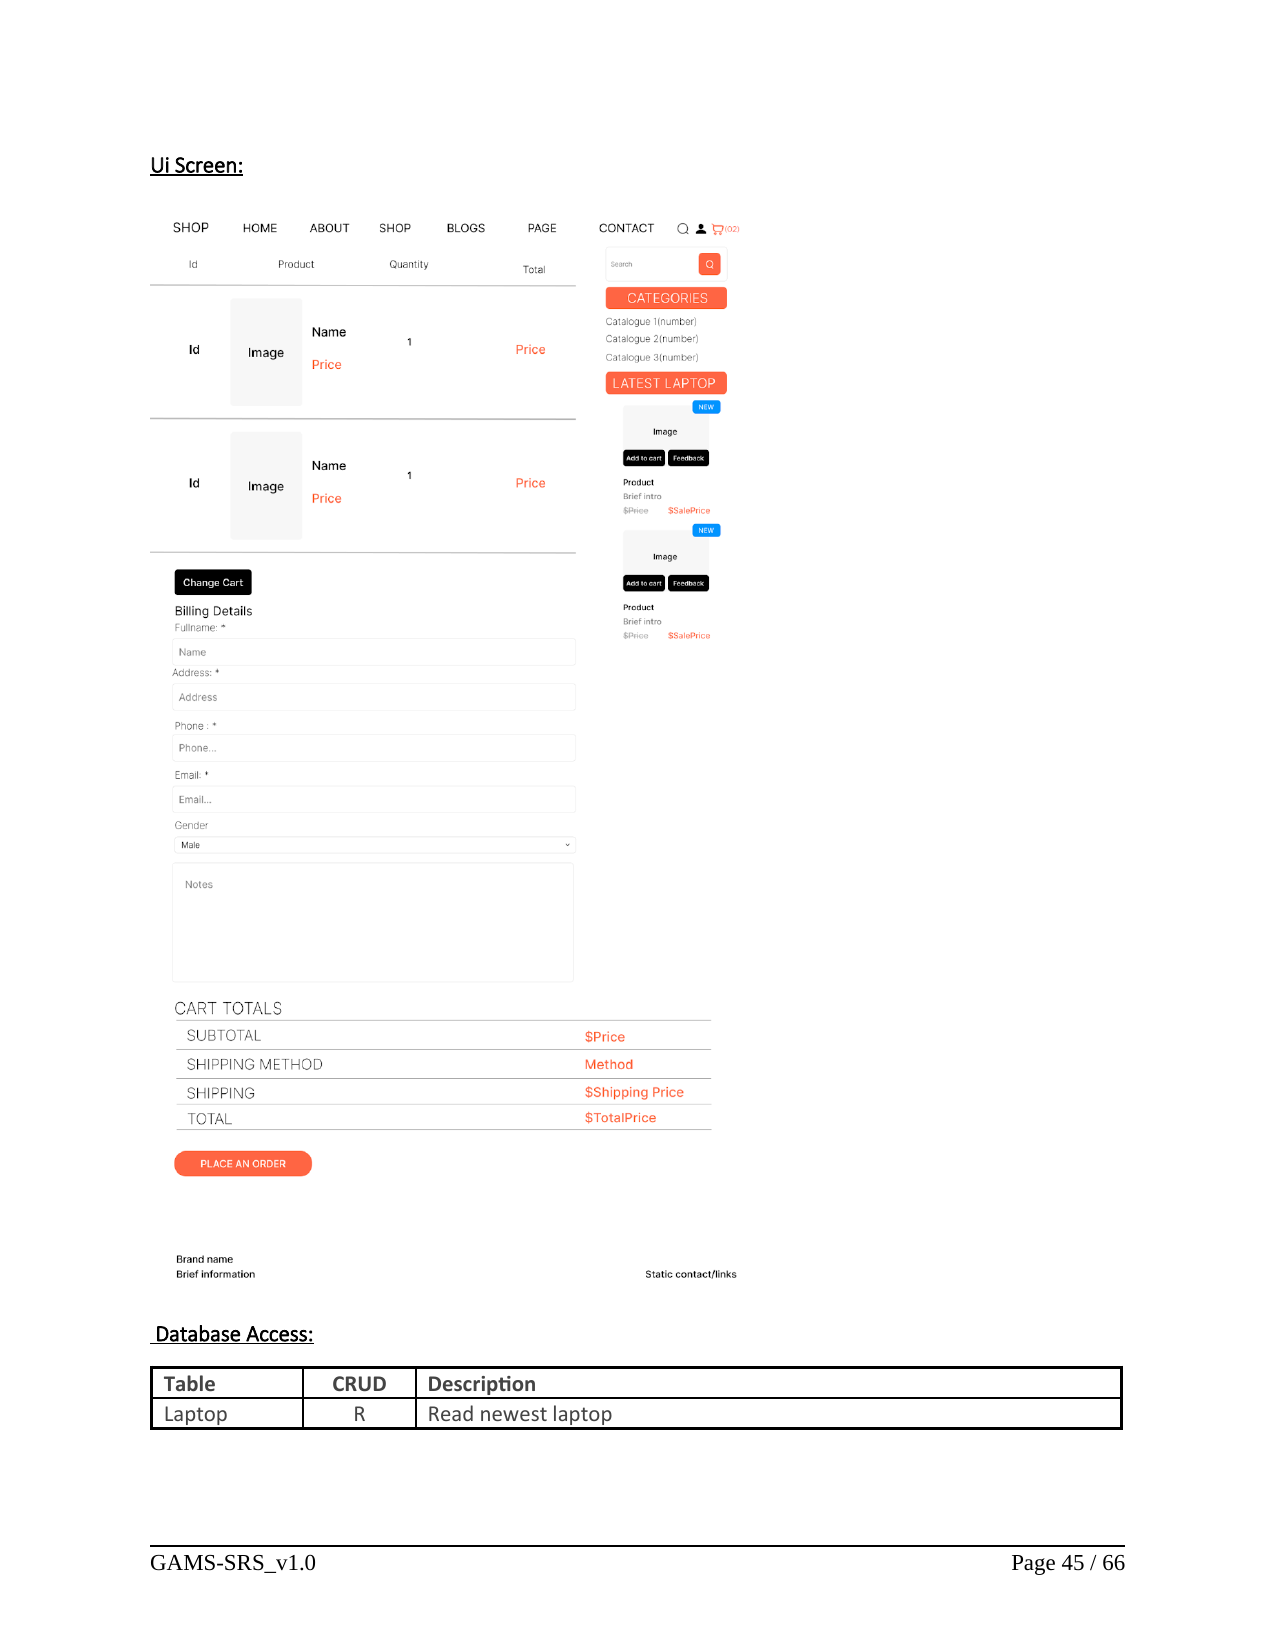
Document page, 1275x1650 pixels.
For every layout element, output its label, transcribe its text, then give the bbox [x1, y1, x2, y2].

subtitle Database Access: [150, 1319, 1125, 1347]
subtitle Ui Screen: [150, 150, 1125, 178]
picture [150, 196, 743, 1300]
